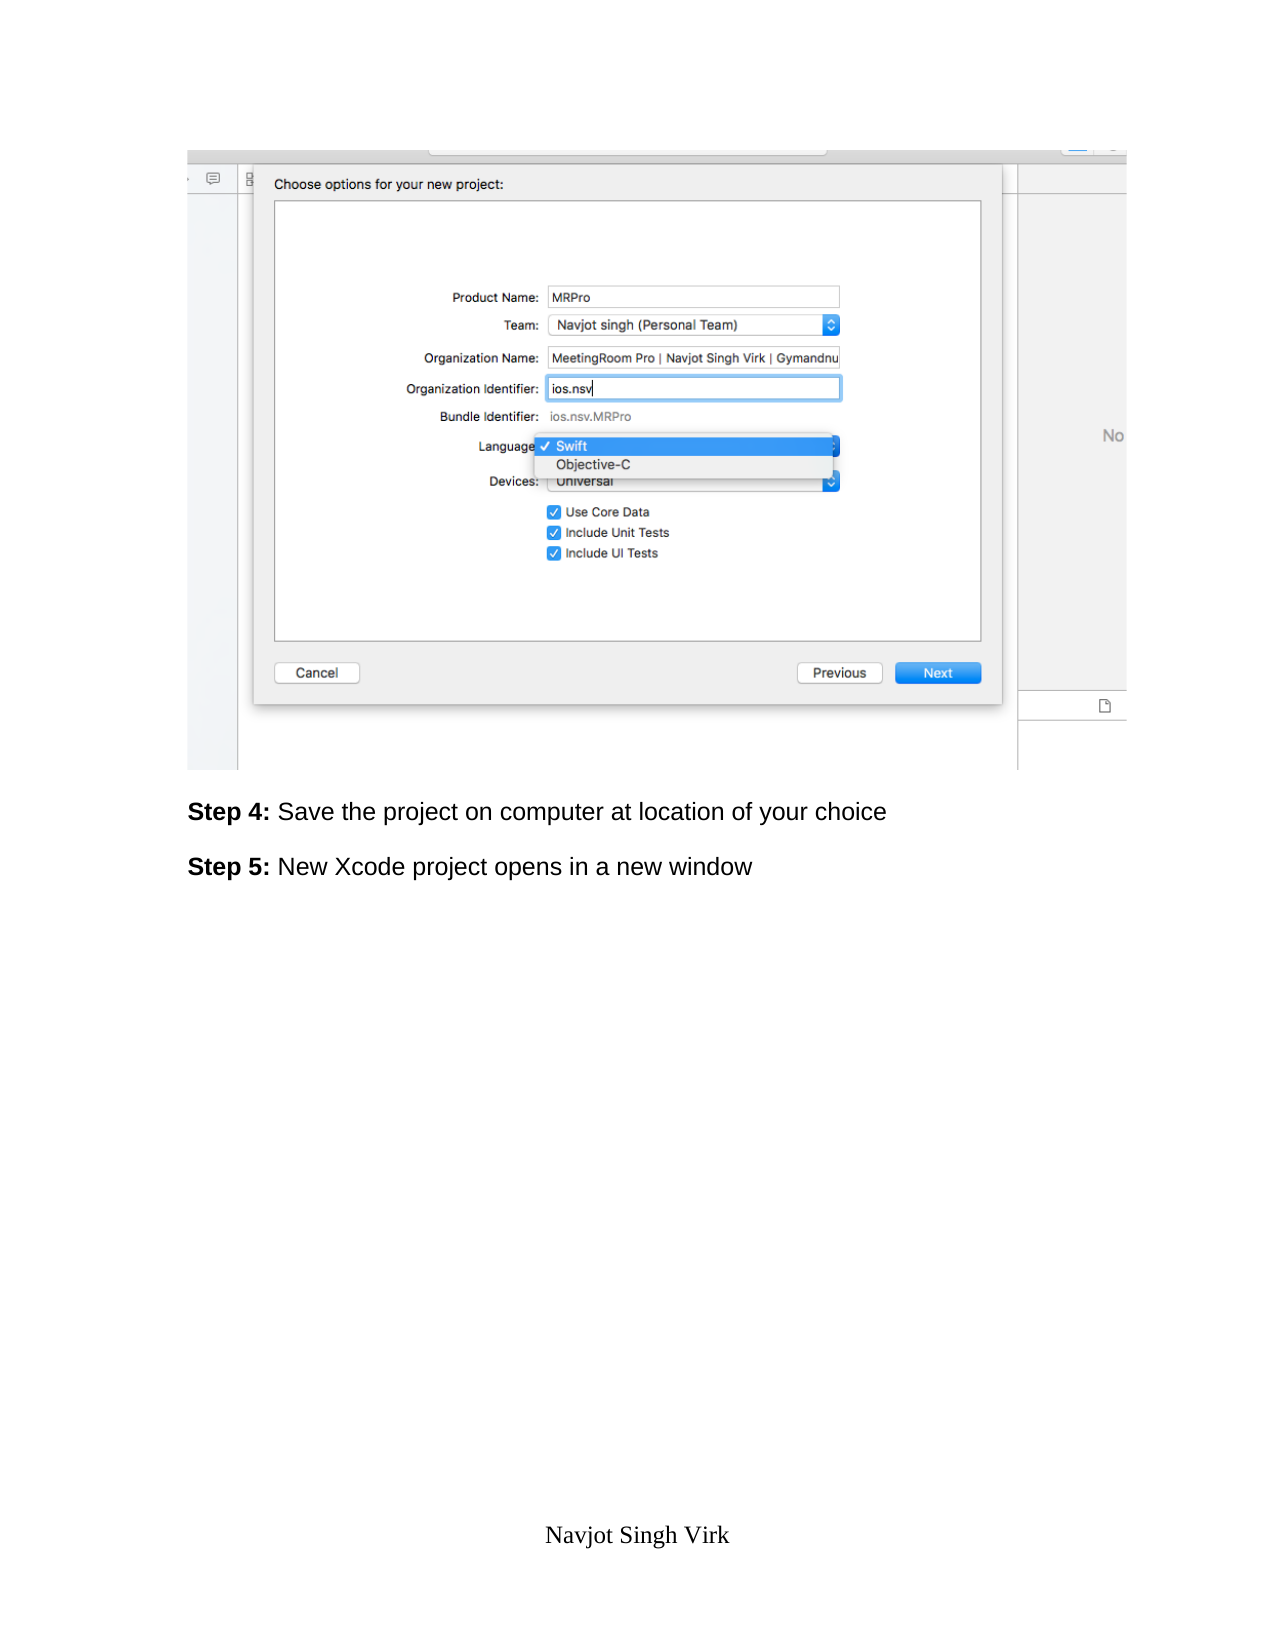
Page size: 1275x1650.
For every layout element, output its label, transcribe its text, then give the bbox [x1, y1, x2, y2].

text Step 4: Save the project on computer at location of your choice [187, 797, 1088, 826]
picture [187, 150, 1127, 770]
text Step 5: New Xcode project opens in a new window [187, 852, 1088, 881]
